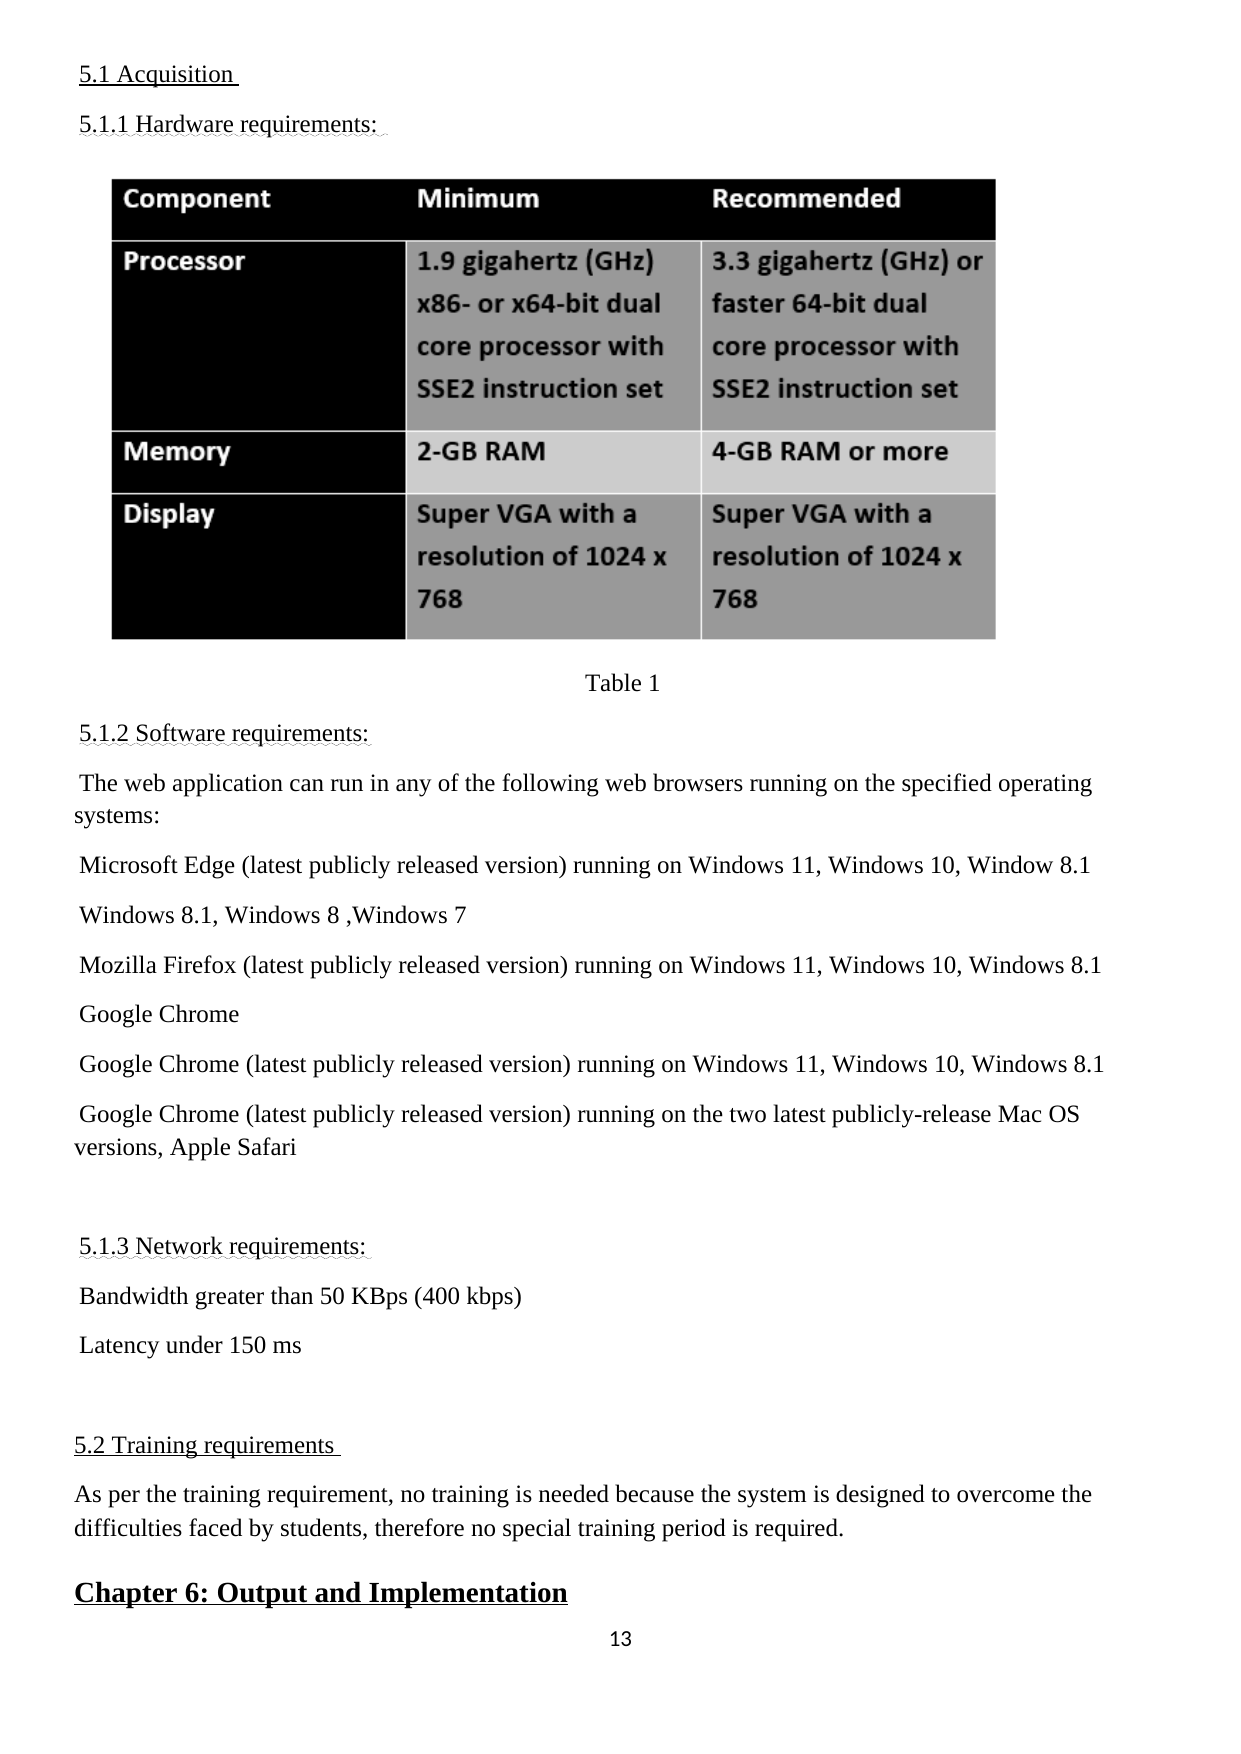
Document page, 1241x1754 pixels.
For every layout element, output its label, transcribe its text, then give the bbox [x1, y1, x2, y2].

text The web application can run in any of the following web browsers running on the specified operating systems: [74, 768, 1166, 829]
text 5.1.3 Network requirements: [74, 1231, 1166, 1260]
text Google Chrome [74, 999, 1166, 1028]
text 5.1.1 Hardware requirements: [74, 109, 1166, 137]
text Table 1 [74, 668, 1166, 697]
text Windows 8.1, Windows 8 ,Windows 7 [74, 900, 1166, 929]
text Latency under 150 ms [74, 1331, 1166, 1359]
text Microsoft Edge (latest publicly released version) running on Windows 11, Windows 10, Window 8.1 [74, 850, 1166, 879]
text Google Chrome (latest publicly released version) running on Windows 11, Windows 10, Windows 8.1 [74, 1049, 1166, 1078]
text As per the training requirement, no training is needed because the system is designed to overcome the difficulties faced by students, therefore no special training period is required. [74, 1479, 1166, 1541]
text Chapter 6: Output and Implementation [74, 1575, 1166, 1608]
text Mozilla Firefox (latest publicly released version) running on Windows 11, Windows 10, Windows 8.1 [74, 950, 1166, 978]
text 5.2 Training requirements [74, 1430, 1166, 1459]
text Google Chrome (latest publicly released version) running on the two latest publicly-release Mac OS versions, Apple Safari [74, 1099, 1166, 1161]
text Bandwidth greater than 50 KBps (400 kbps) [74, 1281, 1166, 1309]
text 5.1.2 Software requirements: [74, 718, 1166, 747]
text 5.1 Acquisition [74, 59, 1166, 88]
picture [78, 158, 1003, 648]
